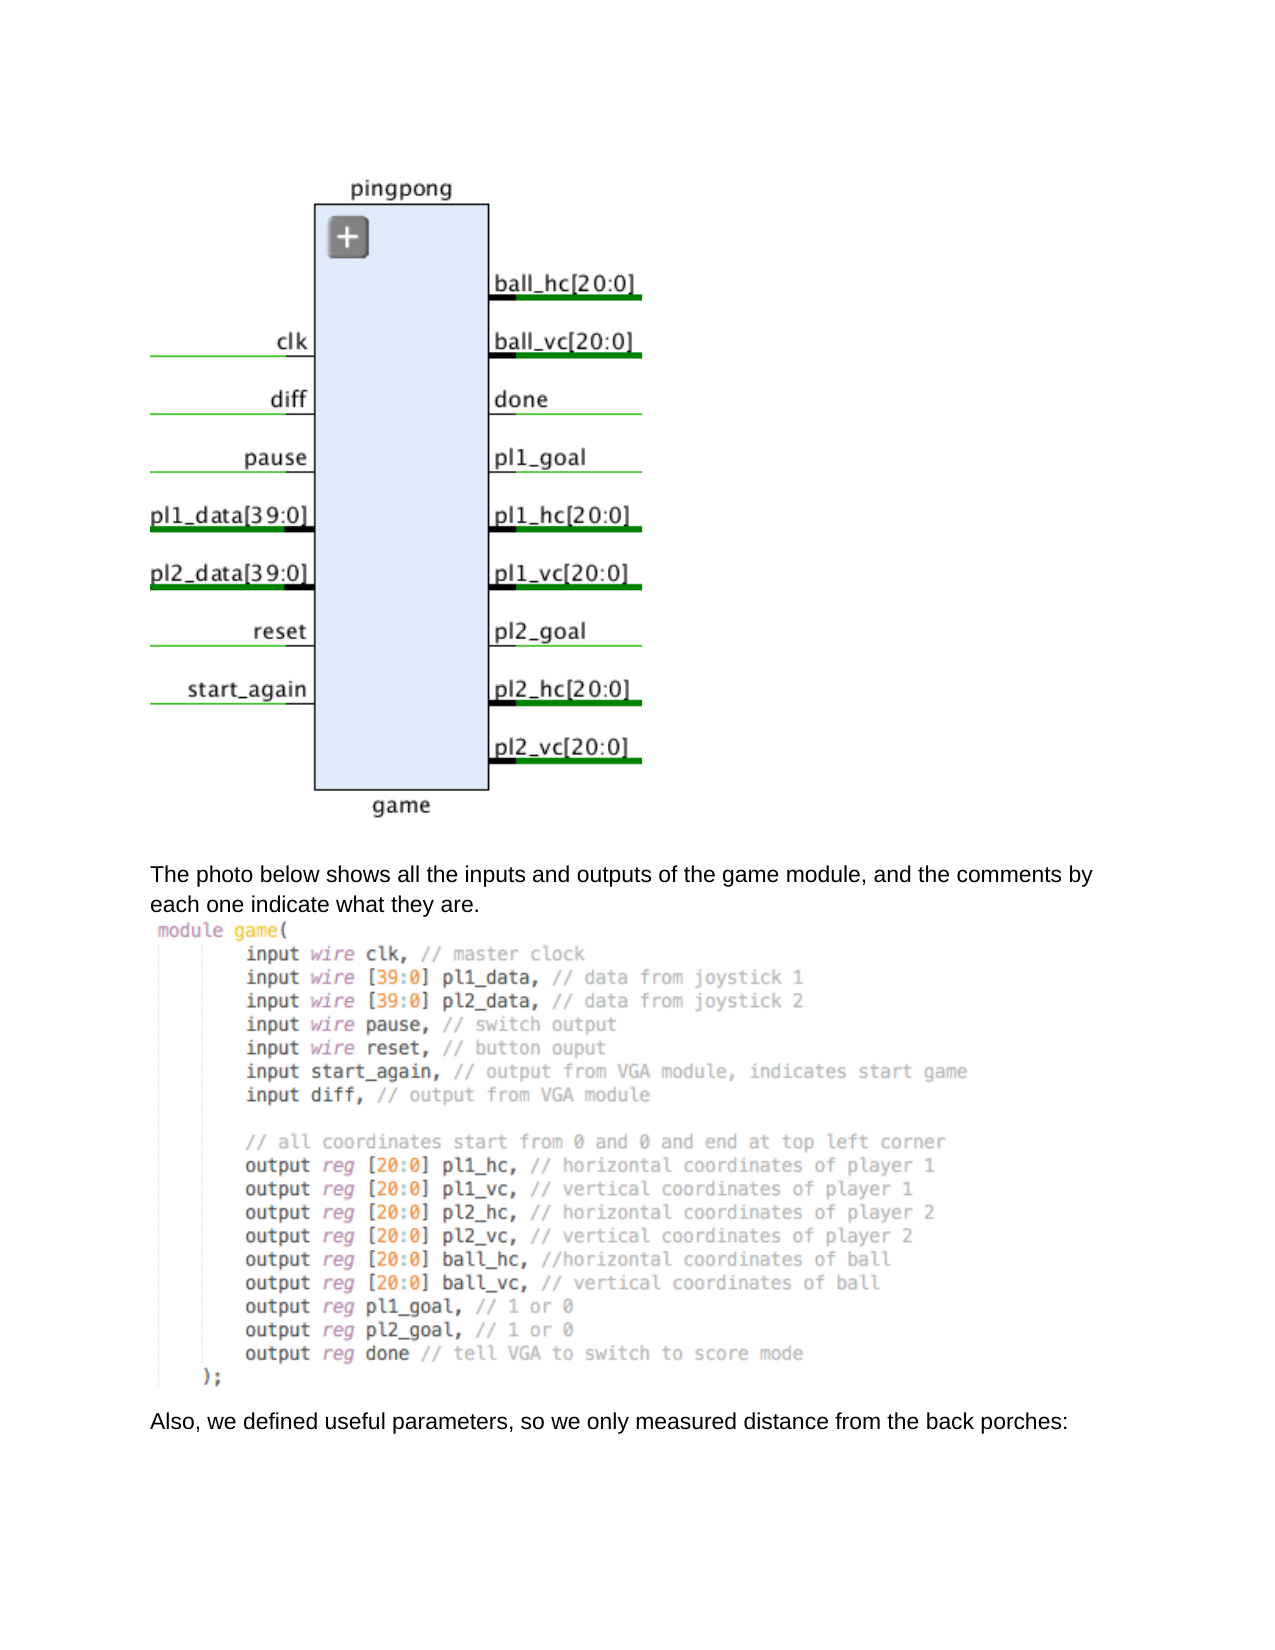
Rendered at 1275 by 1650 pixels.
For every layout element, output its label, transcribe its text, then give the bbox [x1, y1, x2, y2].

text The photo below shows all the inputs and outputs of the game module, and the comments by each one indicate what they are. [150, 861, 1125, 917]
text Also, we defined useful parameters, so we only measured distance from the back porches: [150, 1408, 1125, 1434]
picture [150, 921, 988, 1404]
picture [150, 150, 643, 827]
